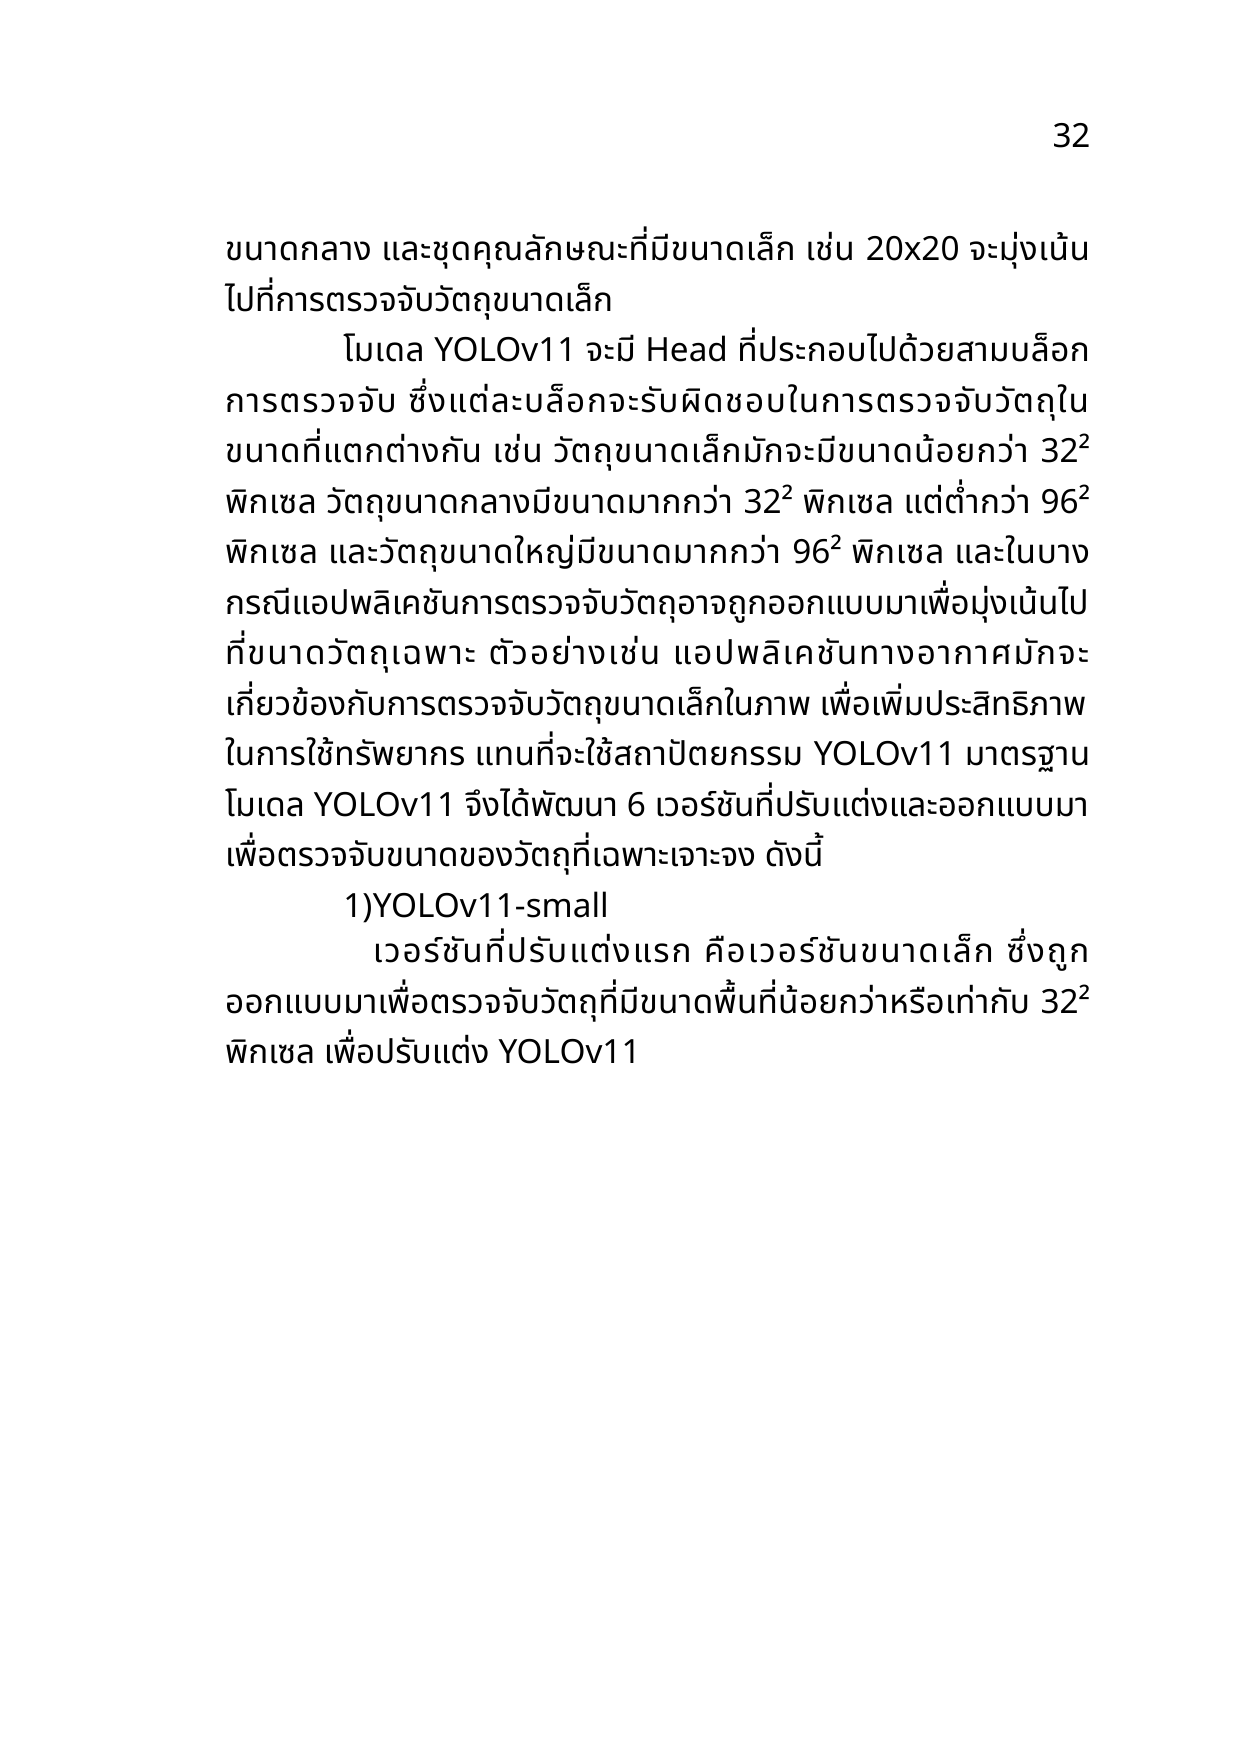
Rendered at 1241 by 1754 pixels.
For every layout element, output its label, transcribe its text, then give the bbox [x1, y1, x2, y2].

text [225, 225, 1090, 326]
text 1) YOLOv11-small [225, 882, 1090, 927]
text เวอร์ชันที่ปรับแต่งแรก คือเวอร์ชันขนาดเล็ก ซึ่งถูกออกแบบมาเพื่อตรวจจับวัตถุที่มีขนาดพื้นที่น้อยกว่าหรือเท่ากับ 32² พิกเซล เพื่อปรับแต่ง YOLOv11 [225, 927, 1090, 1079]
text โมเดล YOLOv11 จะมี Head ที่ประกอบไปด้วยสามบล็อกการตรวจจับ ซึ่งแต่ละบล็อกจะรับผิดชอบในการตรวจจับวัตถุในขนาดที่แตกต่างกัน เช่น วัตถุขนาดเล็กมักจะมีขนาดน้อยกว่า 32² พิกเซล วัตถุขนาดกลางมีขนาดมากกว่า 32² พิกเซล แต่ต่ำกว่า 96² พิกเซล และวัตถุขนาดใหญ่มีขนาดมากกว่า 96² พิกเซล และในบางกรณีแอปพลิเคชันการตรวจจับวัตถุอาจถูกออกแบบมาเพื่อมุ่งเน้นไปที่ขนาดวัตถุเฉพาะ ตัวอย่างเช่น แอปพลิเคชันทางอากาศมักจะเกี่ยวข้องกับการตรวจจับวัตถุขนาดเล็กในภาพ เพื่อเพิ่มประสิทธิภาพในการใช้ทรัพยากร แทนที่จะใช้สถาปัตยกรรม YOLOv11 มาตรฐาน โมเดล YOLOv11 จึงได้พัฒนา 6 เวอร์ชันที่ปรับแต่งและออกแบบมาเพื่อตรวจจับขนาดของวัตถุที่เฉพาะเจาะจง ดังนี้ [225, 326, 1090, 882]
